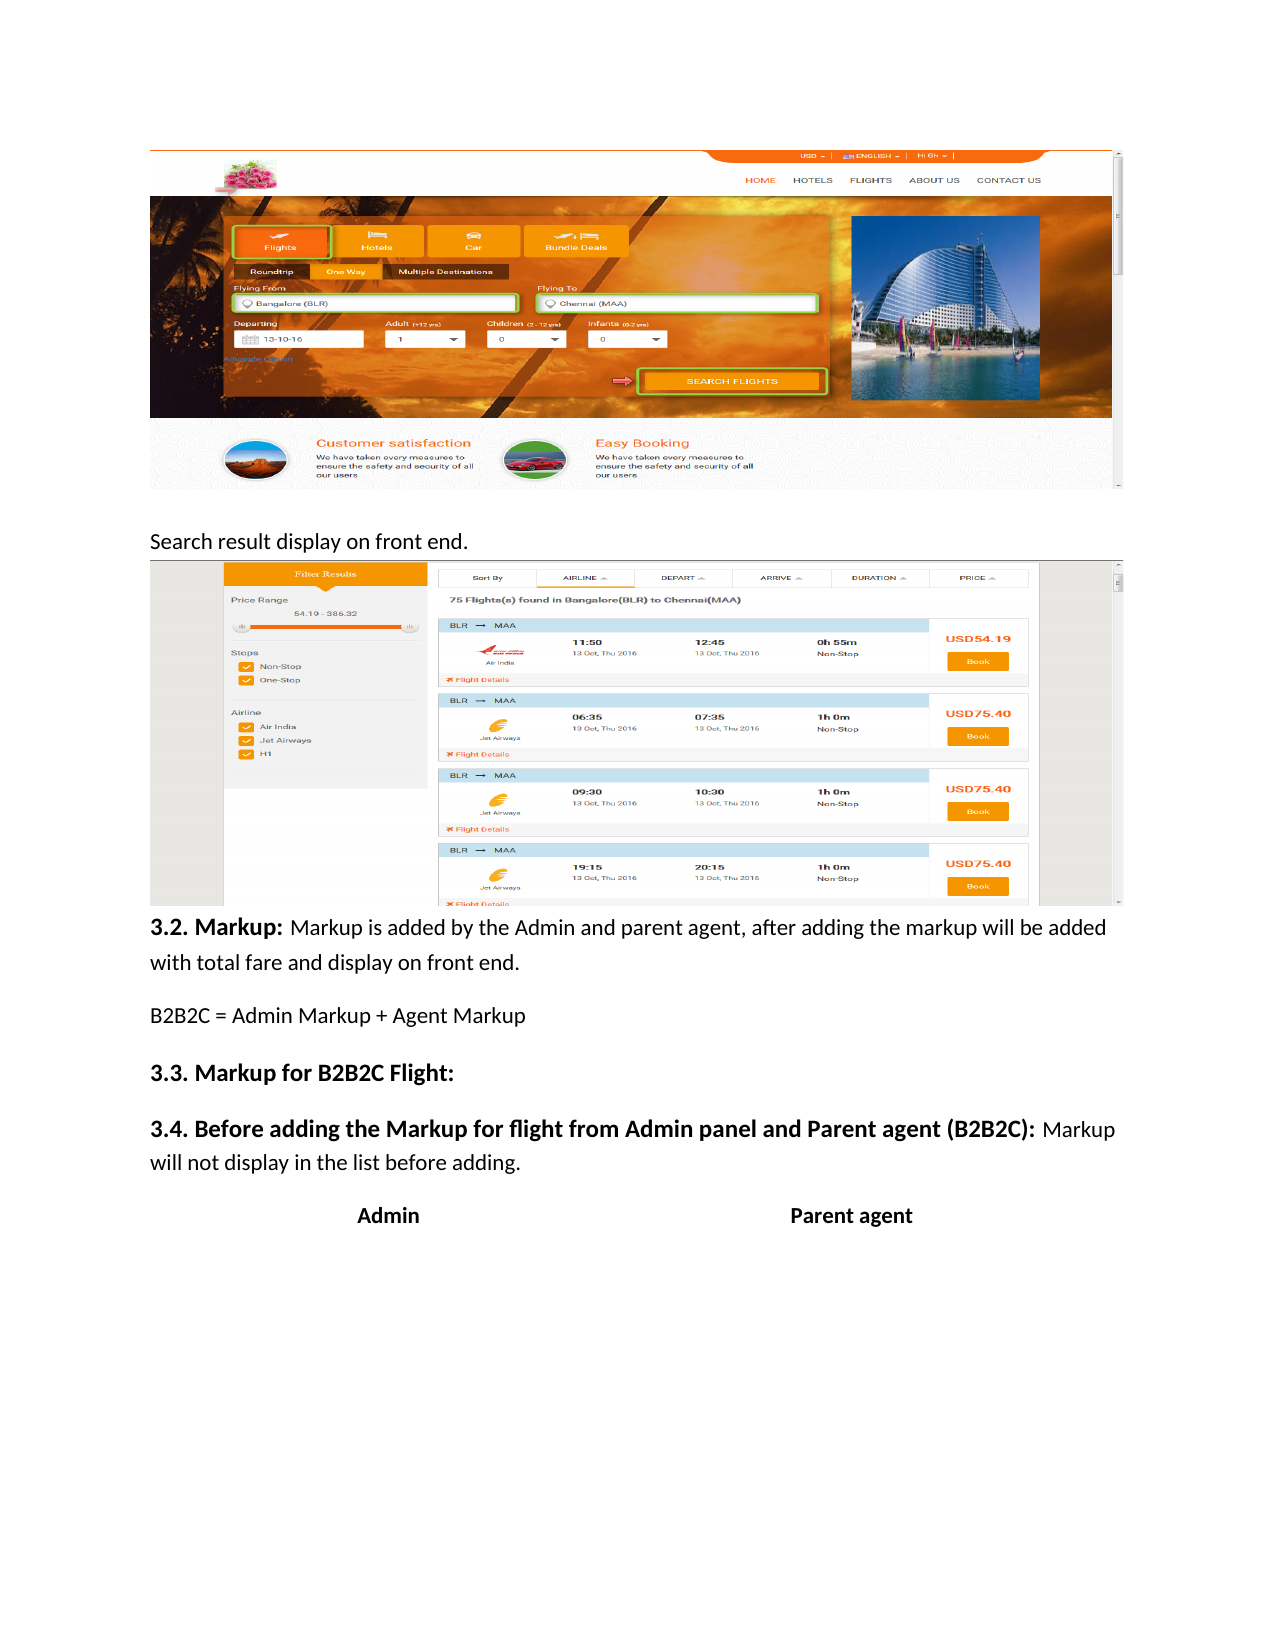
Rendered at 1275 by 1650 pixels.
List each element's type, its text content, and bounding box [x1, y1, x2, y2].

picture [150, 150, 1124, 489]
text 3.2. Markup: Markup is added by the Admin and parent agent, after adding the markup will be added with total fare and display on front end. [150, 911, 1125, 976]
text Admin Parent agent [150, 1201, 1125, 1229]
text 3.4. Before adding the Markup for flight from Admin panel and Parent agent (B2B2C): Markup will not display in the list before adding. [150, 1113, 1125, 1176]
text 3.3. Markup for B2B2C Flight: [150, 1058, 1125, 1088]
text B2B2C = Admin Markup + Agent Markup [150, 1002, 1125, 1029]
picture [150, 560, 1124, 906]
text Search result display on front end. [150, 527, 1125, 555]
